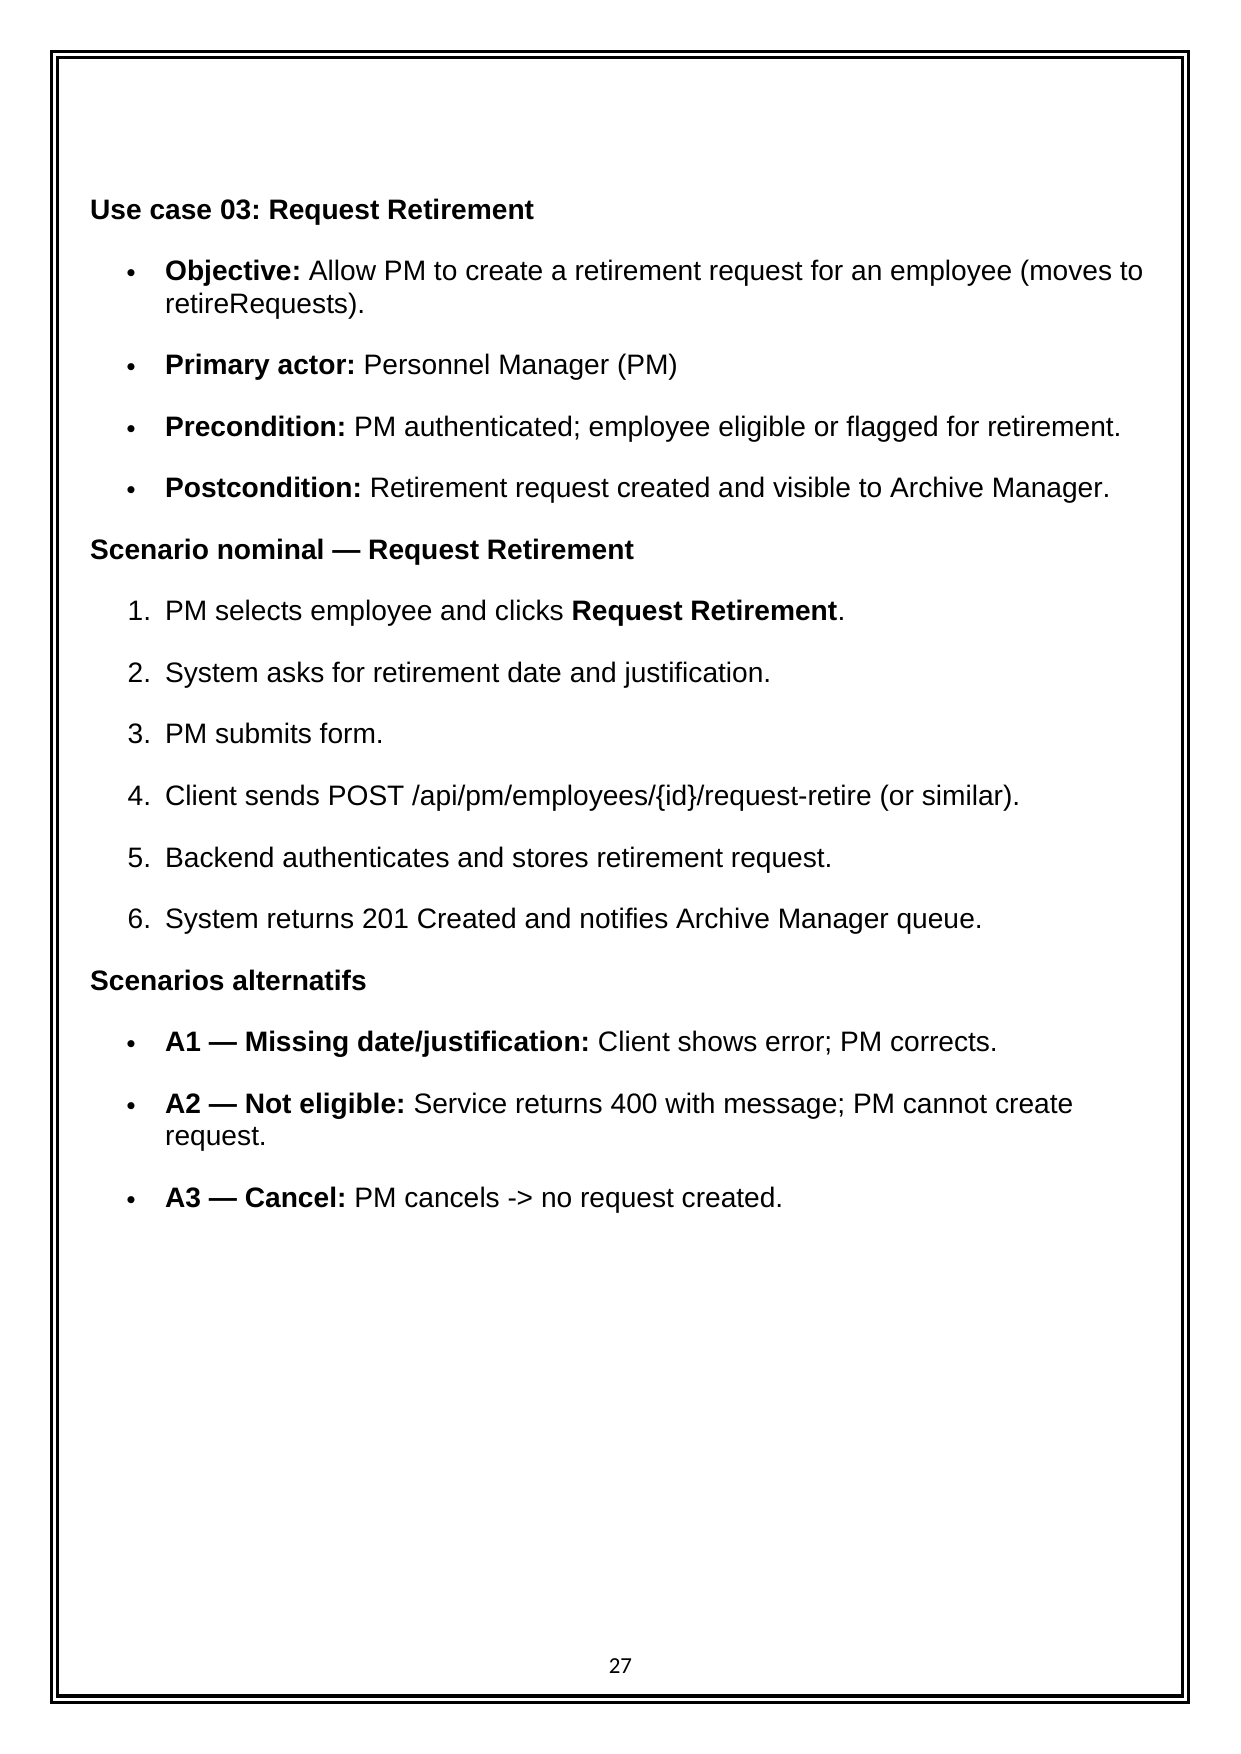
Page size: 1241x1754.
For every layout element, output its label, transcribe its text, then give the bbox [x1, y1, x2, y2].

list Precondition: PM authenticated; employee eligible or flagged for retirement. [127, 410, 1150, 442]
subtitle Use case 03: Request Retirement [90, 193, 1150, 225]
list System returns 201 Created and notifies Archive Manager queue. [127, 902, 1150, 934]
list Postcondition: Retirement request created and visible to Archive Manager. [127, 471, 1150, 504]
list Client sends POST /api/pm/employees/{id}/request-retire (or similar). [127, 779, 1150, 811]
list A3 — Cancel: PM cancels -> no request created. [127, 1181, 1150, 1213]
list Objective: Allow PM to create a retirement request for an employee (moves to retireRequests). [127, 254, 1150, 319]
list PM selects employee and clicks Request Retirement. [127, 594, 1150, 627]
list PM submits form. [127, 717, 1150, 750]
list System asks for retirement date and justification. [127, 656, 1150, 688]
list A1 — Missing date/justification: Client shows error; PM corrects. [127, 1025, 1150, 1058]
list Backend authenticates and stores retirement request. [127, 841, 1150, 873]
text Scenario nominal — Request Retirement [90, 533, 1150, 565]
list A2 — Not eligible: Service returns 400 with message; PM cannot create request. [127, 1087, 1150, 1152]
list Primary actor: Personnel Manager (PM) [127, 348, 1150, 381]
text Scenarios alternatifs [90, 964, 1150, 996]
